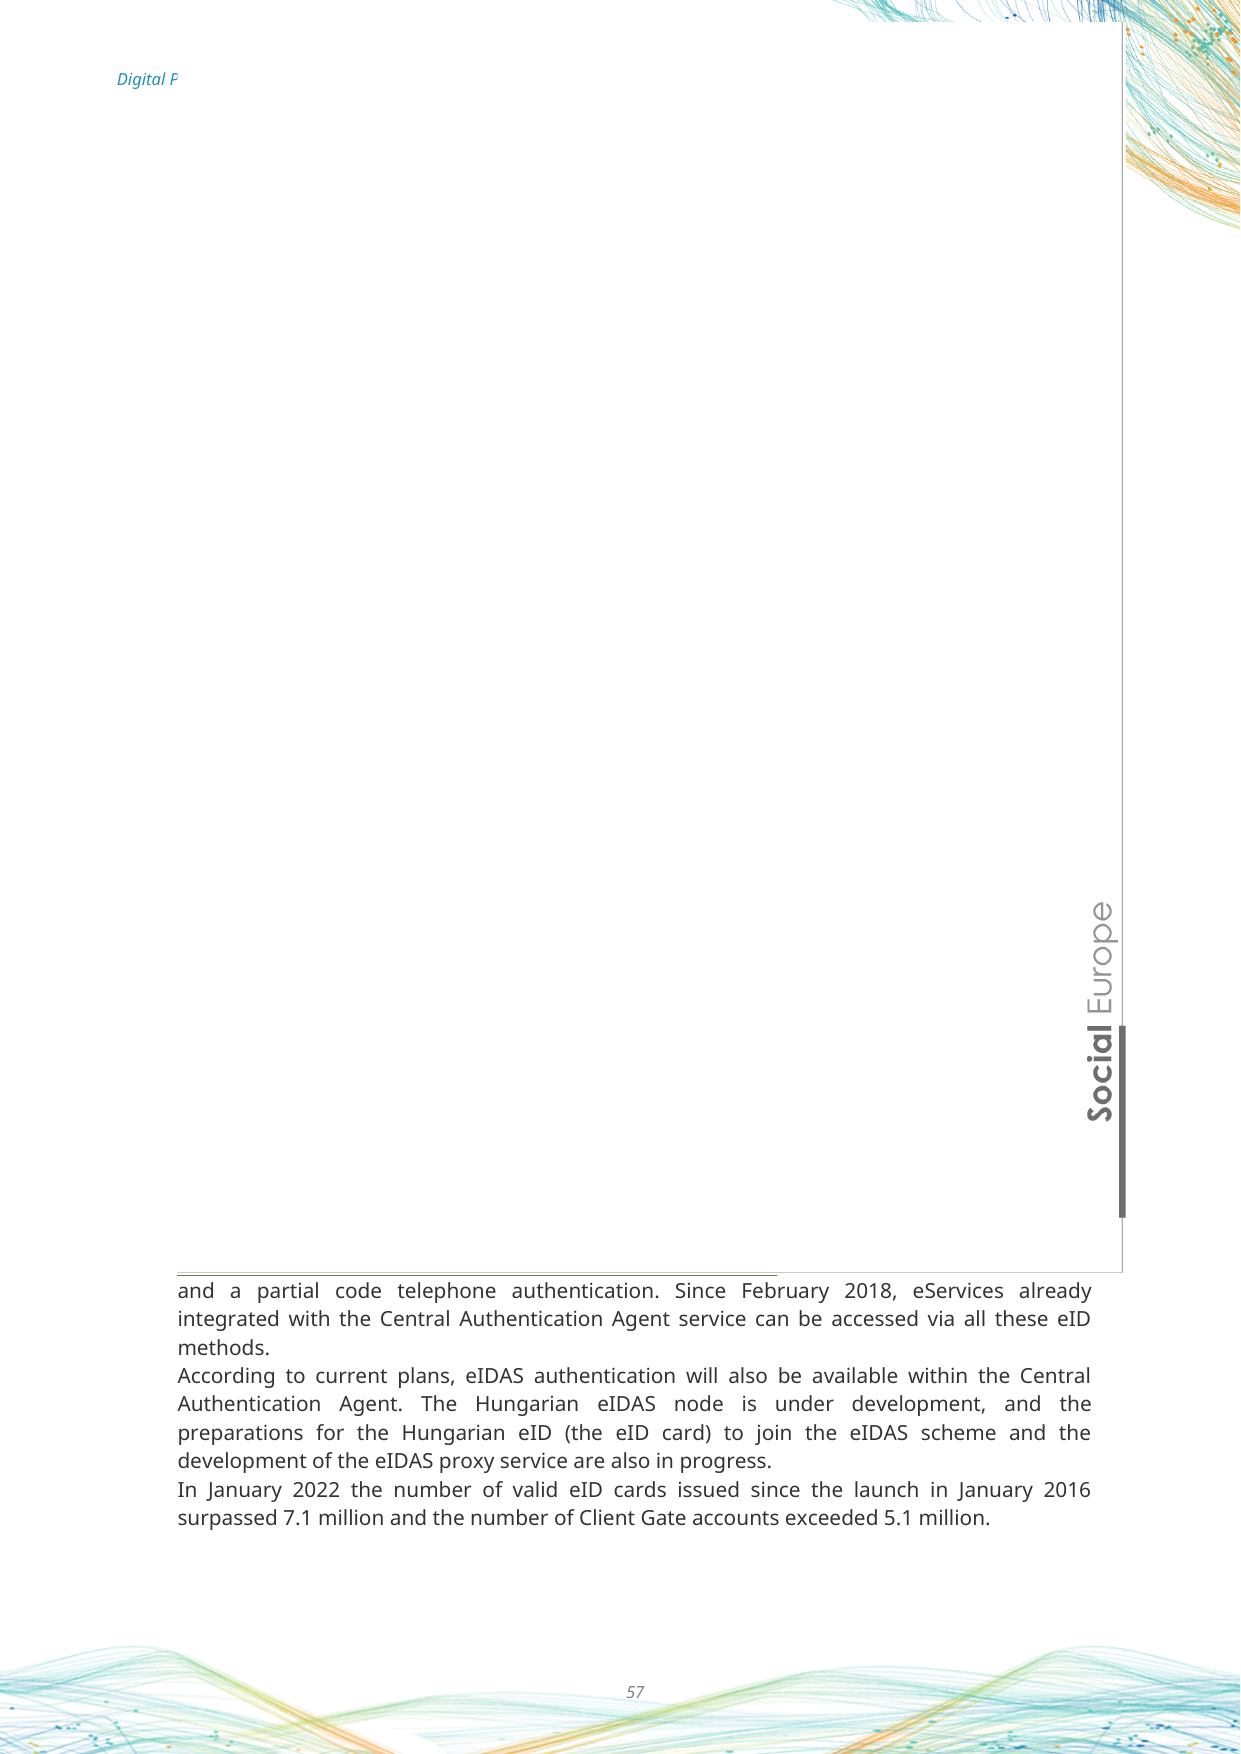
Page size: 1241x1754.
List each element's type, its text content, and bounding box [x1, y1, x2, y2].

picture [177, 0, 1241, 1273]
text According to current plans, eIDAS authentication will also be available within the Central Authentication Agent. The Hungarian eIDAS node is under development, and the preparations for the Hungarian eID (the eID card) to join the eIDAS scheme and the development of the eIDAS proxy service are also in progress. [177, 1361, 1092, 1475]
text The Central Authentication Agent building block supports the use of different electronic identification (eID) services, including the Client Gate trusted profile, the national eID card and a partial code telephone authentication. Since February 2018, eServices already integrated with the Central Authentication Agent service can be accessed via all these eID methods. [177, 1276, 1092, 1361]
picture [0, 1621, 1241, 1754]
text In January 2022 the number of valid eID cards issued since the launch in January 2016 surpassed 7.1 million and the number of Client Gate accounts exceeded 5.1 million. [177, 1475, 1092, 1532]
